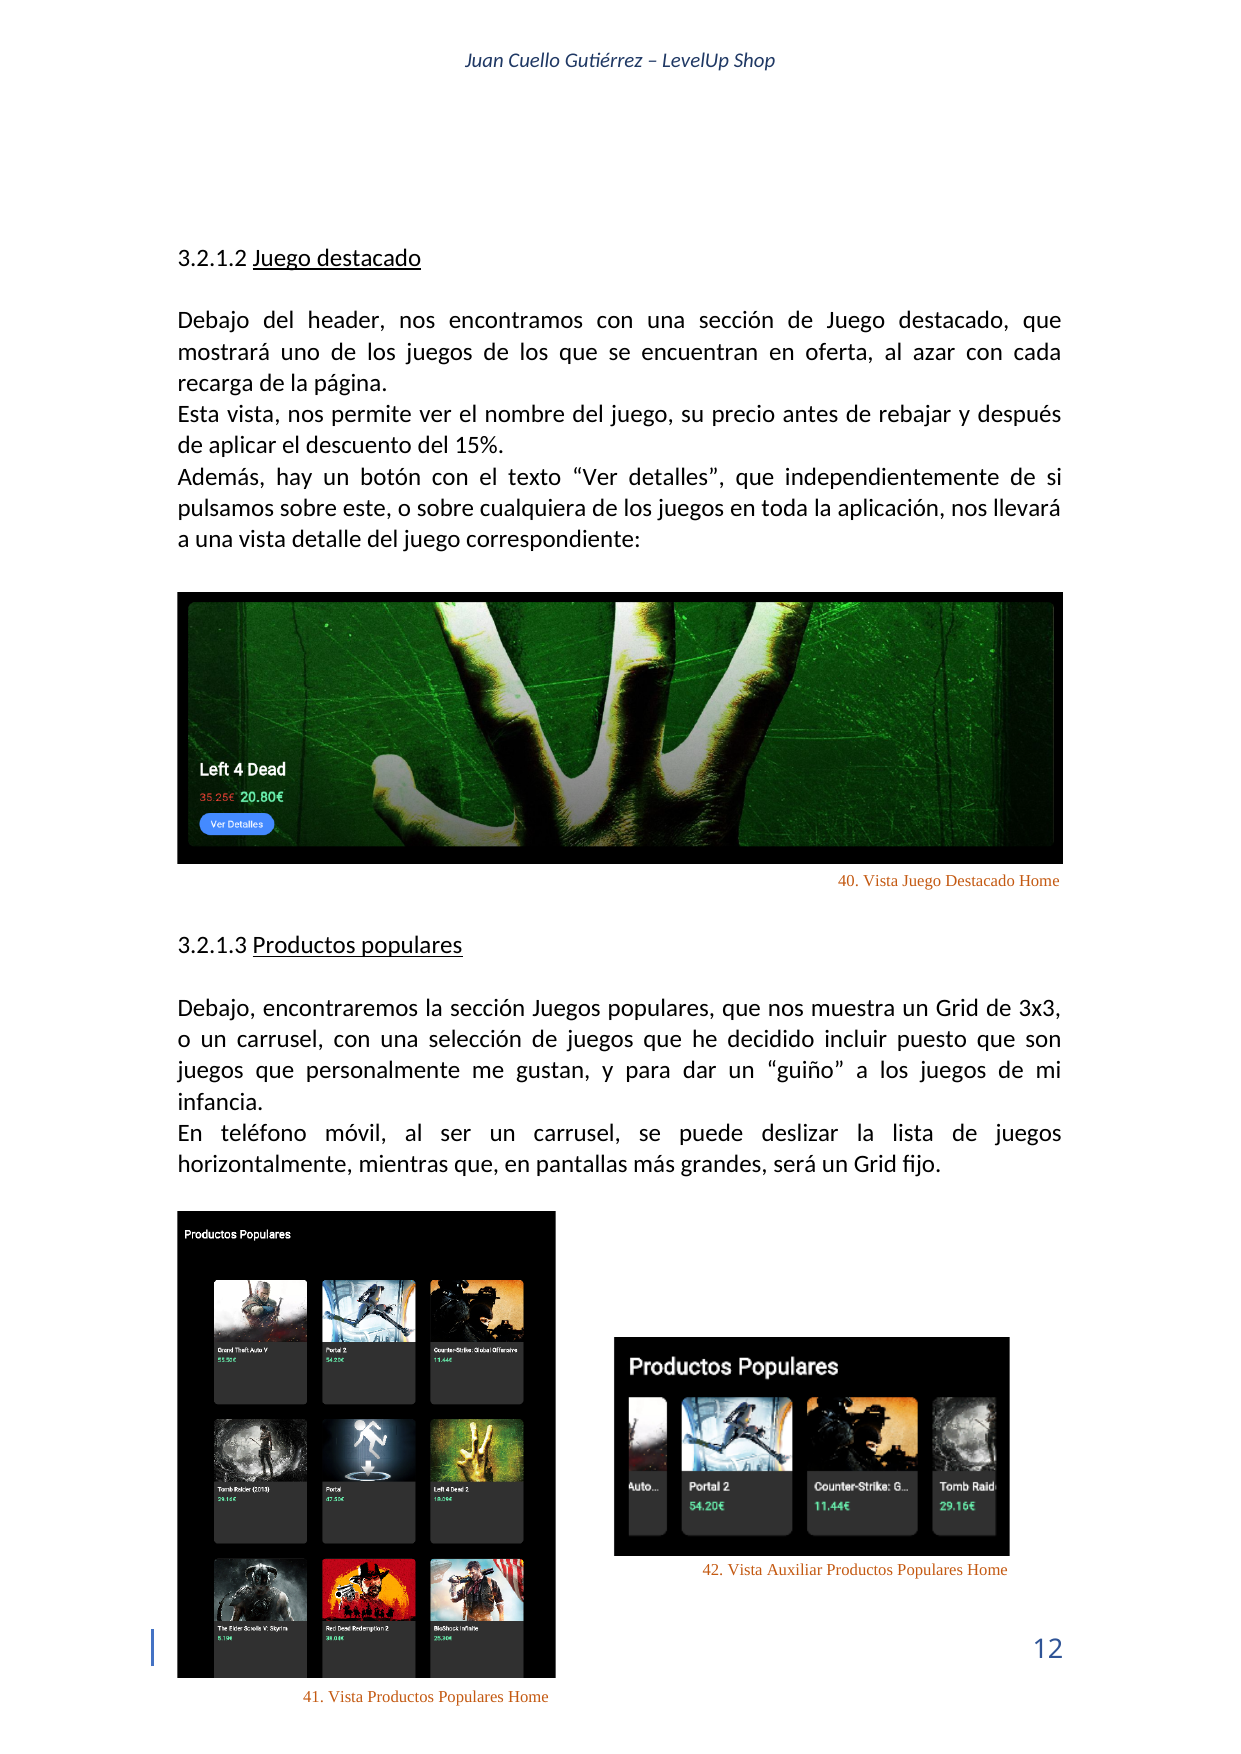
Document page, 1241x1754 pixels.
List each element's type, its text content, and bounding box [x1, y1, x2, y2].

text Esta vista, nos permite ver el nombre del juego, su precio antes de rebajar y después de aplicar el descuento del 15%. [177, 398, 1063, 460]
picture [613, 1337, 1010, 1556]
text Además, hay un botón con el texto “Ver detalles”, que independientemente de si pulsamos sobre este, o sobre cualquiera de los juegos en toda la aplicación, nos llevará a una vista detalle del juego correspondiente: [177, 460, 1063, 554]
picture [177, 592, 1063, 864]
text Debajo del header, nos encontramos con una sección de Juego destacado, que mostrará uno de los juegos de los que se encuentran en oferta, al azar con cada recarga de la página. [177, 304, 1063, 398]
text En teléfono móvil, al ser un carrusel, se puede deslizar la lista de juegos horizontalmente, mientras que, en pantallas más grandes, será un Grid fijo. [177, 1116, 1063, 1179]
text 3.2.1.2 Juego destacado [177, 241, 1063, 273]
picture [177, 1211, 556, 1678]
text Debajo, encontraremos la sección Juegos populares, que nos muestra un Grid de 3x3, o un carrusel, con una selección de juegos que he decidido incluir puesto que son juegos que personalmente me gustan, y para dar un “guiño” a los juegos de mi infancia. [177, 991, 1063, 1116]
text 3.2.1.3 Productos populares [177, 929, 1063, 960]
